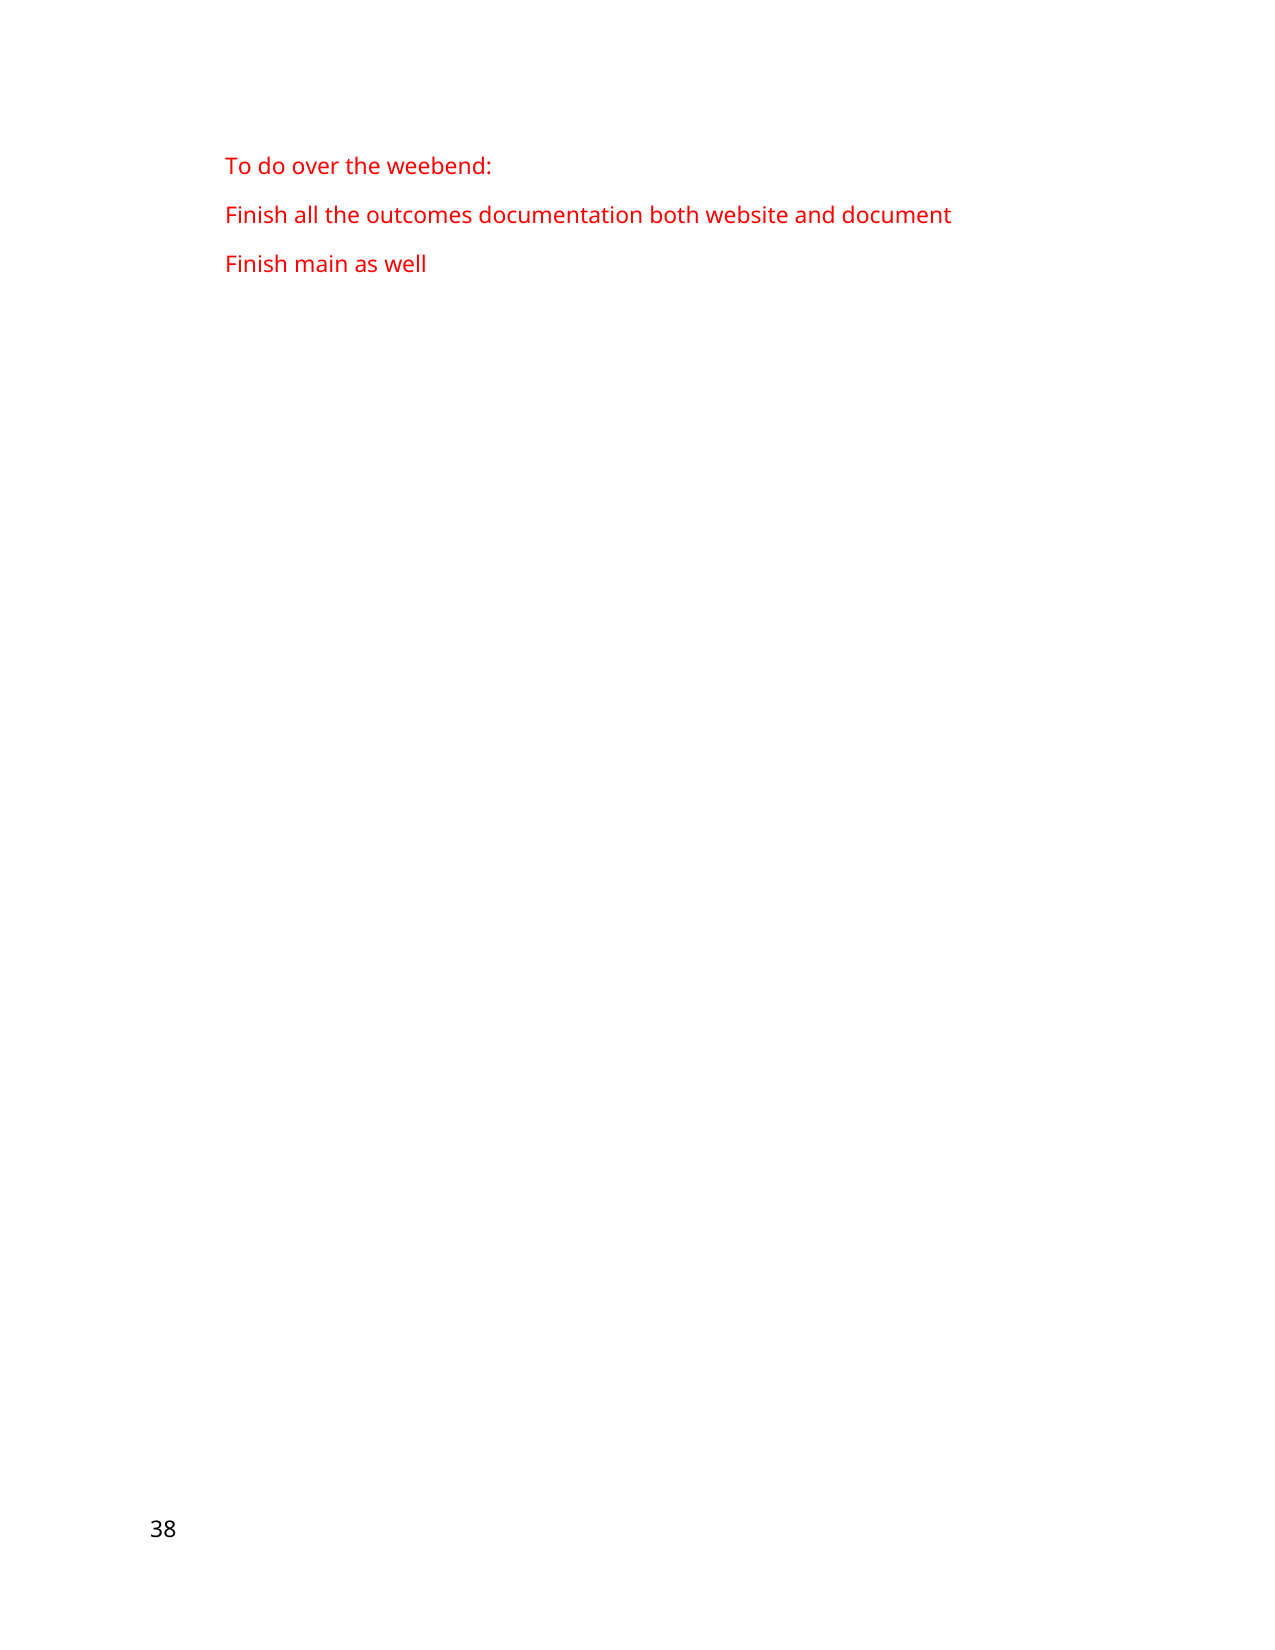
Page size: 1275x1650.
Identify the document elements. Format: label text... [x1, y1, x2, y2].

text To do over the weebend: [225, 150, 1125, 181]
text Finish all the outcomes documentation both website and document [225, 199, 1125, 230]
text Finish main as well [225, 248, 1125, 279]
